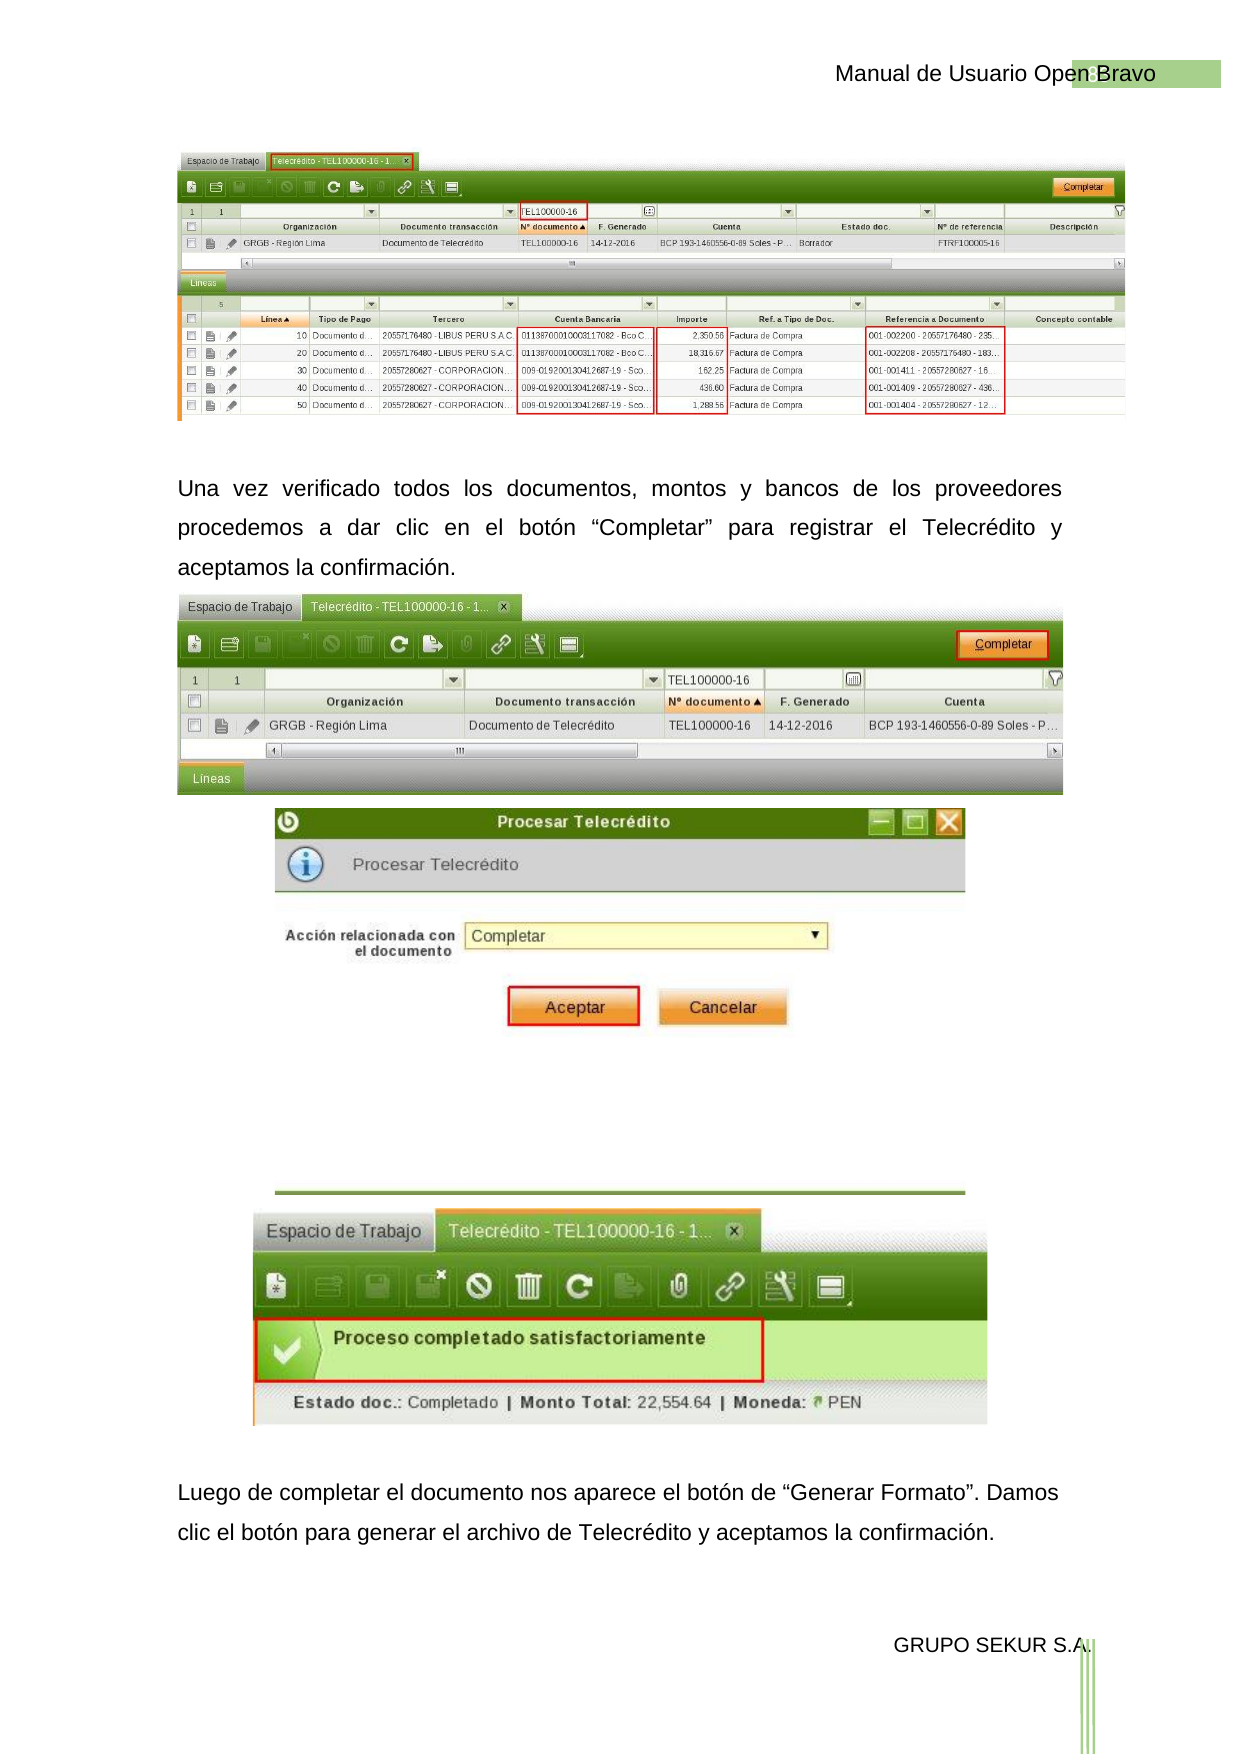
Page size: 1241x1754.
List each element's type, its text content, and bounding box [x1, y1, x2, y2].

picture [274, 808, 966, 1195]
list Luego de completar el documento nos aparece el botón de “Generar Formato”. Damos clic el botón para generar el archivo de Telecrédito y aceptamos la confirmación. [177, 1479, 1063, 1545]
picture [177, 147, 1126, 421]
picture [252, 1208, 988, 1426]
picture [177, 592, 1064, 795]
list Una vez verificado todos los documentos, montos y bancos de los proveedores procedemos a dar clic en el botón “Completar” para registrar el Telecrédito y aceptamos la confirmación. [177, 474, 1063, 580]
